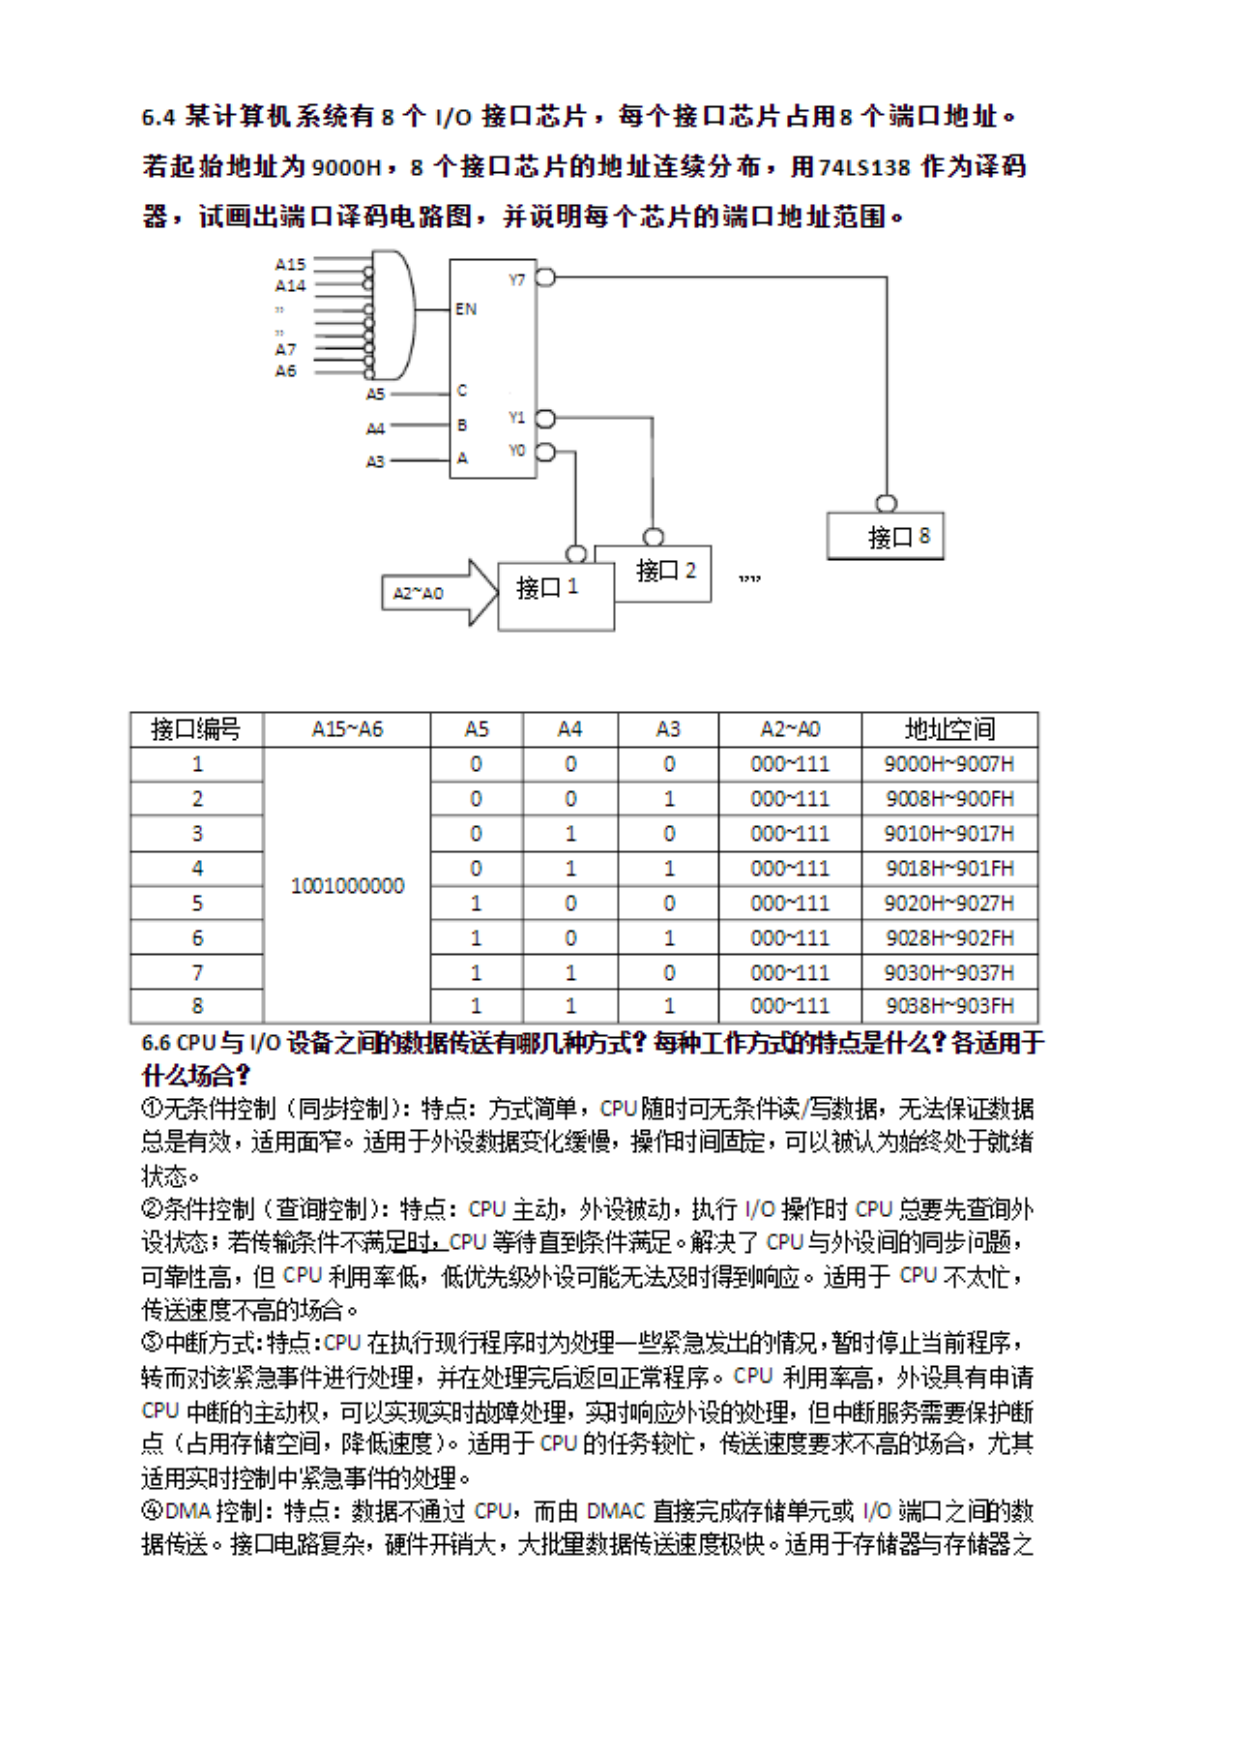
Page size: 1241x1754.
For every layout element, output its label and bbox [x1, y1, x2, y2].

picture [95, 89, 1070, 1592]
